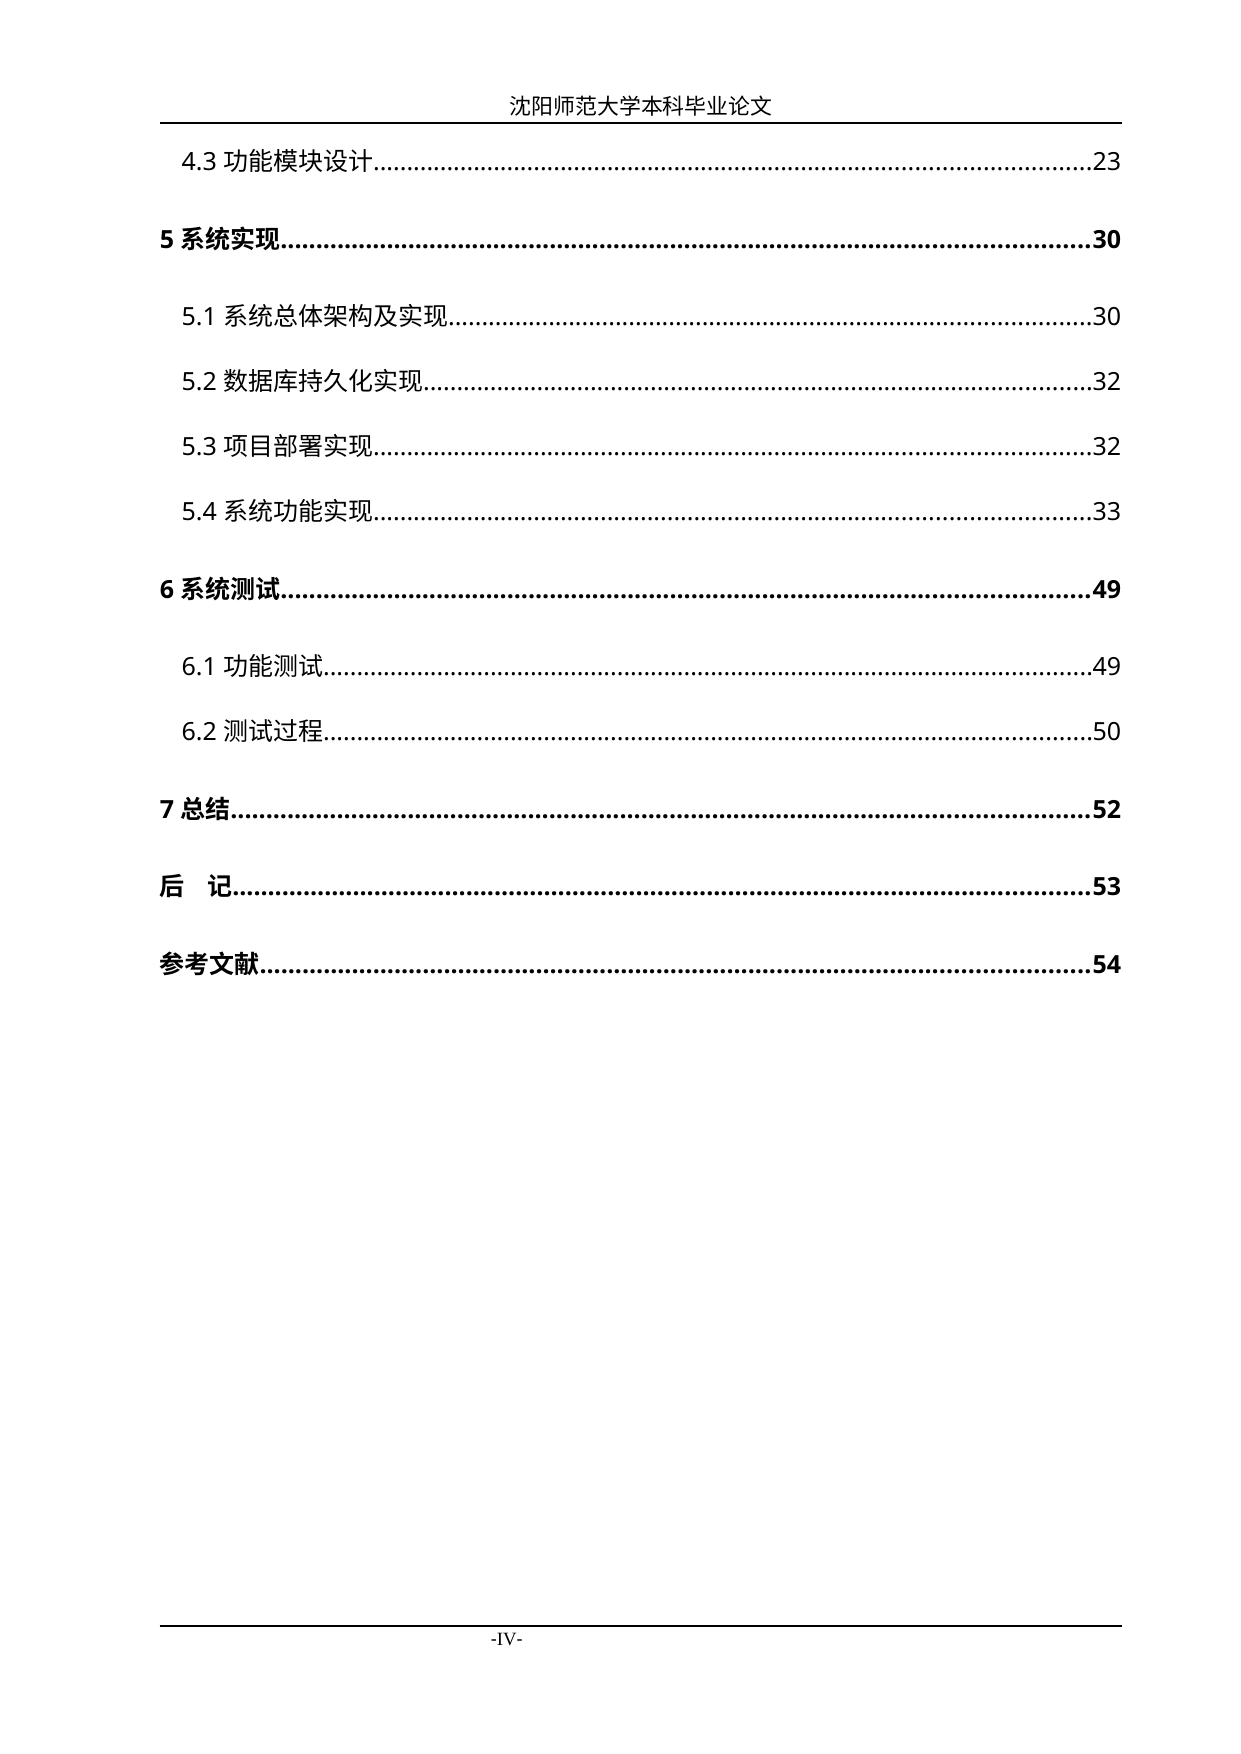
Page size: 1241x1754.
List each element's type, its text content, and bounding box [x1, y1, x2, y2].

text 5 系统实现 30 [159, 205, 1122, 270]
text 5.1 系统总体架构及实现 30 [181, 282, 1122, 347]
text 7 总结 52 [159, 775, 1122, 840]
text 5.2 数据库持久化实现 32 [181, 347, 1122, 412]
text 后 记 53 [159, 852, 1122, 917]
text 6.1 功能测试 49 [181, 632, 1122, 697]
text 5.3 项目部署实现 32 [181, 412, 1122, 477]
text 6.2 测试过程 50 [181, 697, 1122, 762]
text 5.4 系统功能实现 33 [181, 477, 1122, 542]
text 6 系统测试 49 [159, 555, 1122, 620]
text 4.3 功能模块设计 23 [181, 127, 1122, 192]
text 参考文献 54 [159, 930, 1122, 995]
